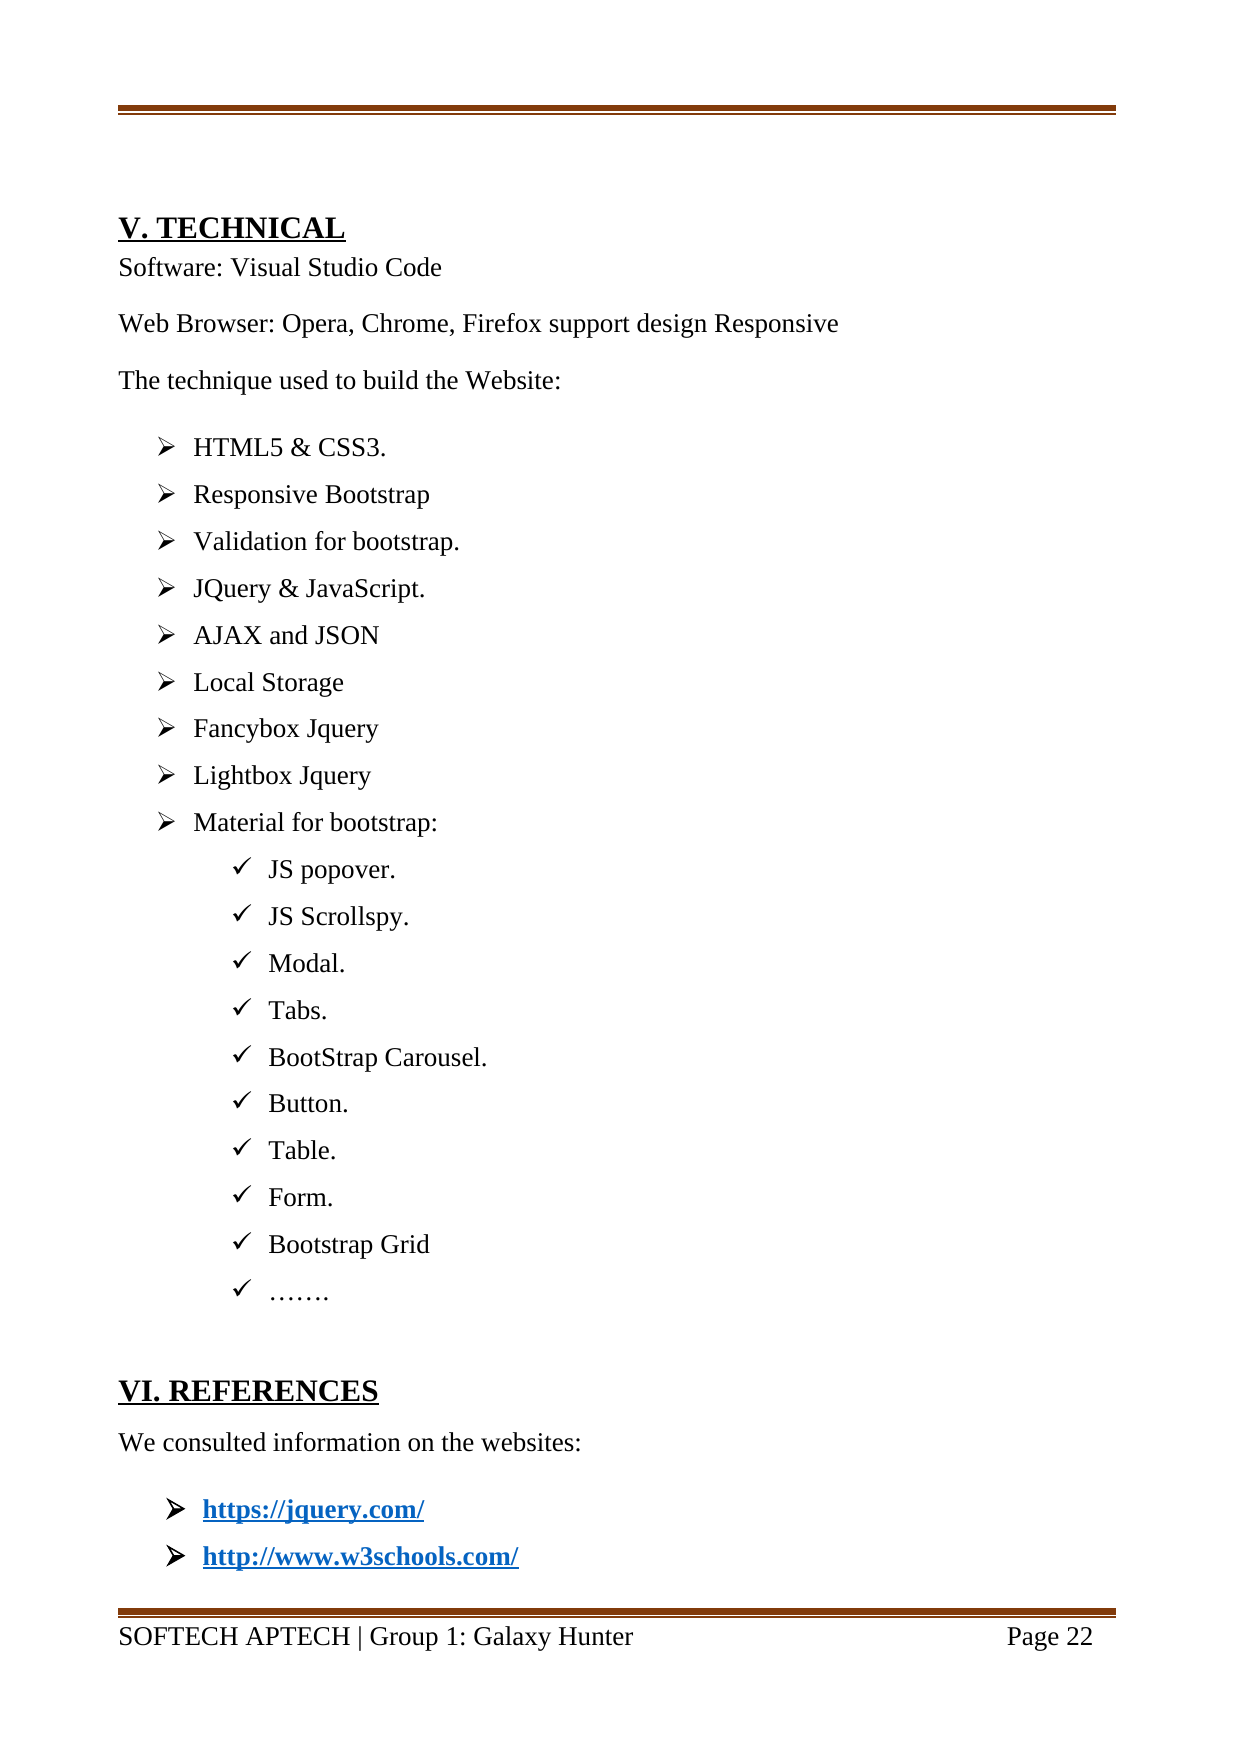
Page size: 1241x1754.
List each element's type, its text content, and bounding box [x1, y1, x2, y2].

list http://www.w3schools.com/ [165, 1540, 1116, 1571]
list Modal. [231, 947, 1116, 978]
text Web Browser: Opera, Chrome, Firefox support design Responsive [118, 307, 1116, 338]
list AJAX and JSON [156, 619, 1116, 650]
list Lightbox Jquery [156, 759, 1116, 791]
list JS Scrollspy. [231, 900, 1116, 931]
list Responsive Bootstrap [156, 478, 1116, 509]
list Fancybox Jquery [156, 712, 1116, 744]
list Button. [231, 1087, 1116, 1119]
list JS popover. [231, 853, 1116, 884]
text We consulted information on the websites: [118, 1426, 1116, 1457]
subtitle V. TECHNICAL [118, 209, 1116, 245]
list Material for bootstrap: [156, 806, 1116, 837]
list JQuery & JavaScript. [156, 572, 1116, 603]
list Form. [231, 1181, 1116, 1212]
text Software: Visual Studio Code [118, 251, 1116, 282]
list ……. [231, 1275, 1116, 1306]
list Tabs. [231, 994, 1116, 1025]
subtitle VI. REFERENCES [118, 1372, 1116, 1408]
list Bootstrap Grid [231, 1228, 1116, 1259]
text The technique used to build the Website: [118, 364, 1116, 395]
list BootStrap Carousel. [231, 1041, 1116, 1072]
list HTML5 & CSS3. [156, 431, 1116, 462]
list Local Storage [156, 666, 1116, 697]
list Validation for bootstrap. [156, 525, 1116, 556]
list Table. [231, 1134, 1116, 1166]
list https://jquery.com/ [165, 1493, 1116, 1524]
